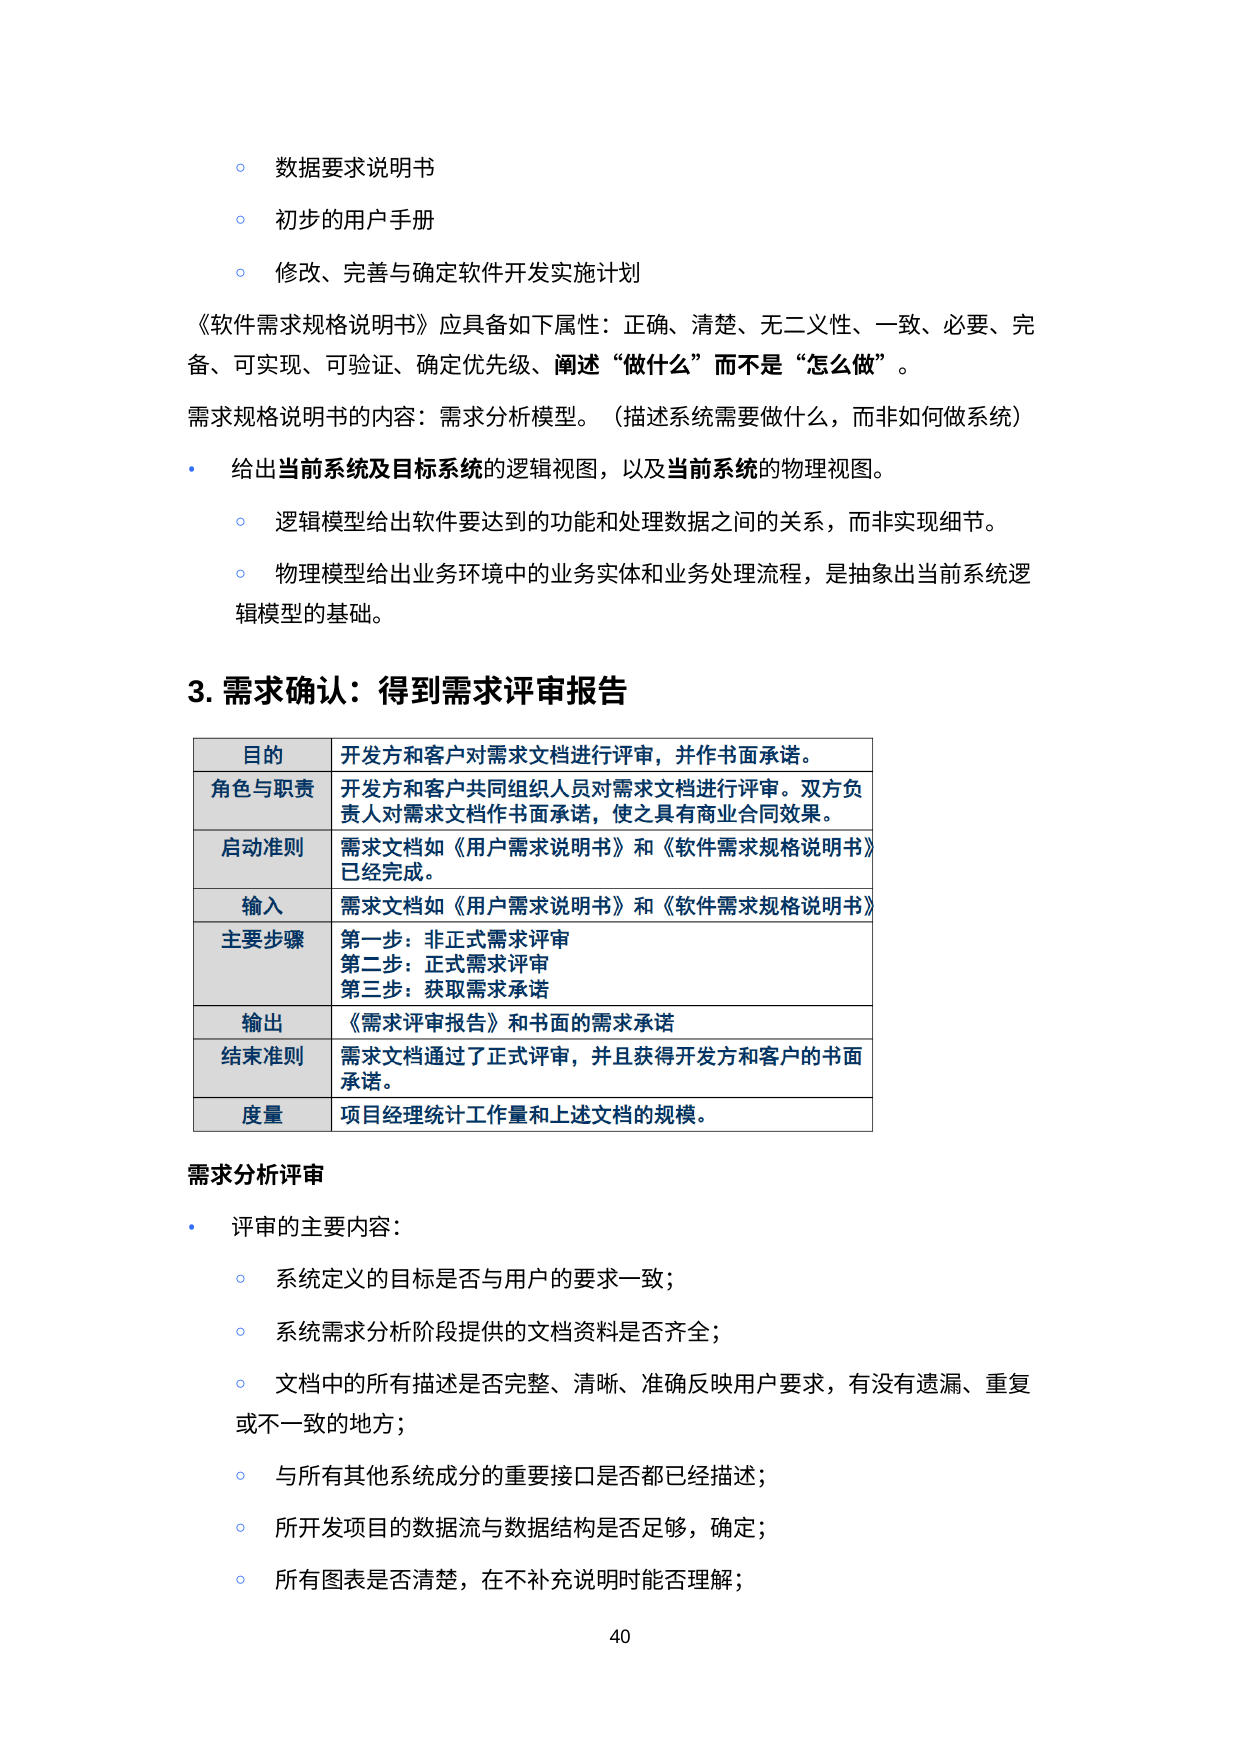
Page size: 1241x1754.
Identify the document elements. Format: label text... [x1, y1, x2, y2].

list 与所有其他系统成分的重要接口是否都已经描述； [235, 1458, 1053, 1491]
list 初步的用户手册 [235, 202, 1053, 236]
list 评审的主要内容： [187, 1209, 1053, 1242]
text 3. 需求确认：得到需求评审报告 [187, 667, 1053, 712]
list 系统需求分析阶段提供的文档资料是否齐全； [235, 1313, 1053, 1347]
list 系统定义的目标是否与用户的要求一致； [235, 1261, 1053, 1294]
list 物理模型给出业务环境中的业务实体和业务处理流程，是抽象出当前系统逻辑模型的基础。 [235, 556, 1053, 629]
list 修改、完善与确定软件开发实施计划 [235, 254, 1053, 288]
list 文档中的所有描述是否完整、清晰、准确反映用户要求，有没有遗漏、重复或不一致的地方； [235, 1366, 1053, 1439]
text 需求规格说明书的内容：需求分析模型。（描述系统需要做什么，而非如何做系统） [187, 399, 1053, 432]
list 数据要求说明书 [235, 150, 1053, 183]
text 需求分析评审 [187, 1156, 1053, 1190]
list 所开发项目的数据流与数据结构是否足够，确定； [235, 1510, 1053, 1543]
list 逻辑模型给出软件要达到的功能和处理数据之间的关系，而非实现细节。 [235, 503, 1053, 537]
picture [187, 733, 879, 1138]
text 《软件需求规格说明书》应具备如下属性：正确、清楚、无二义性、一致、必要、完备、可实现、可验证、确定优先级、阐述“做什么”而不是“怎么做”。 [187, 307, 1053, 380]
list 所有图表是否清楚，在不补充说明时能否理解； [235, 1562, 1053, 1596]
list 给出当前系统及目标系统的逻辑视图，以及当前系统的物理视图。 [187, 451, 1053, 484]
